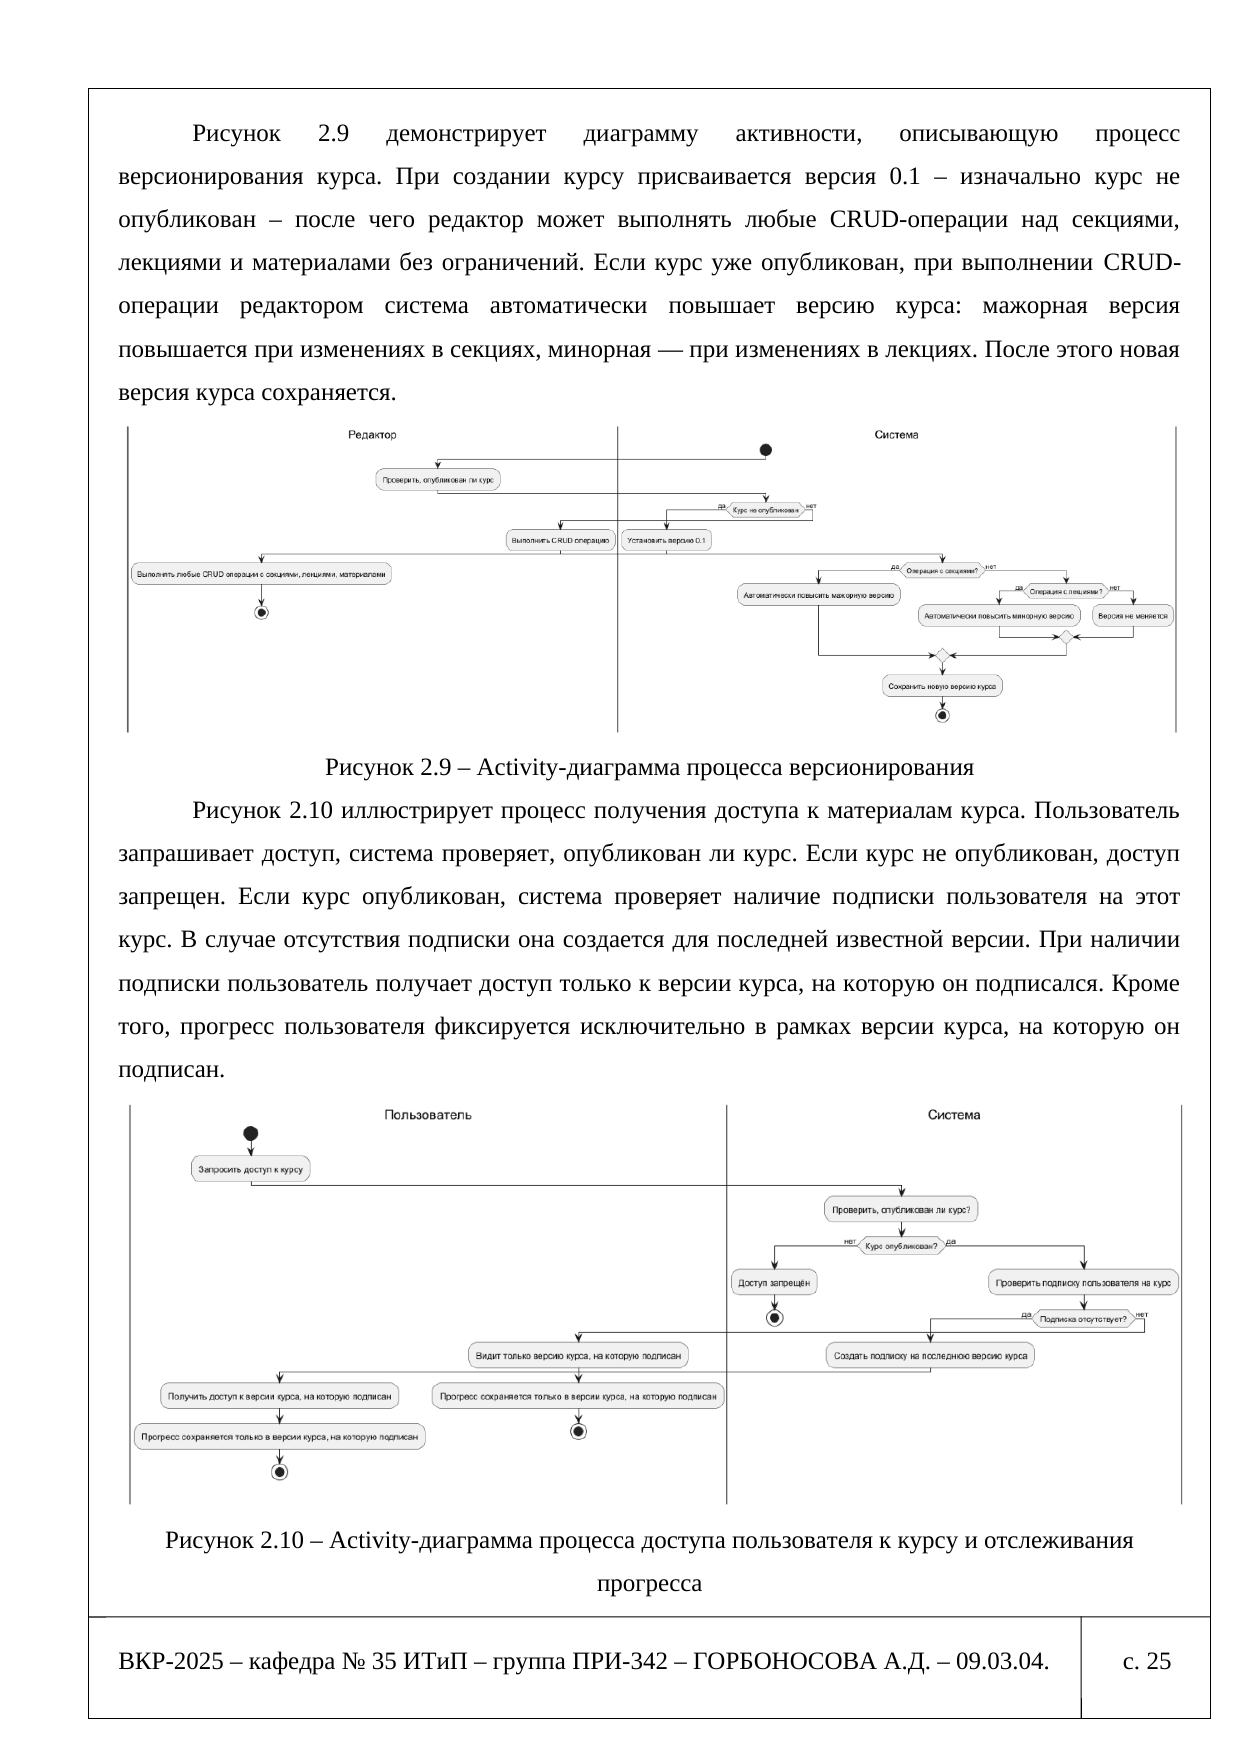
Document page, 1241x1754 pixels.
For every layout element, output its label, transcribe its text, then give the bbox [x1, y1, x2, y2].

text Рисунок 2.10 иллюстрирует процесс получения доступа к материалам курса. Пользователь запрашивает доступ, система проверяет, опубликован ли курс. Если курс не опубликован, доступ запрещен. Если курс опубликован, система проверяет наличие подписки пользователя на этот курс. В случае отсутствия подписки она создается для последней известной версии. При наличии подписки пользователь получает доступ только к версии курса, на которую он подписался. Кроме того, прогресс пользователя фиксируется исключительно в рамках версии курса, на которую он подписан. [118, 795, 1181, 1083]
picture [118, 420, 1187, 738]
text Рисунок 2.10 – Activity-диаграмма процесса доступа пользователя к курсу и отслеживания прогресса [118, 1525, 1181, 1597]
picture [118, 1097, 1194, 1511]
text Рисунок 2.9 демонстрирует диаграмму активности, описывающую процесс версионирования курса. При создании курсу присваивается версия 0.1 – изначально курс не опубликован – после чего редактор может выполнять любые CRUD-операции над секциями, лекциями и материалами без ограничений. Если курс уже опубликован, при выполнении CRUD-операции редактором система автоматически повышает версию курса: мажорная версия повышается при изменениях в секциях, минорная — при изменениях в лекциях. После этого новая версия курса сохраняется. [118, 118, 1181, 406]
text Рисунок 2.9 – Activity-диаграмма процесса версионирования [118, 752, 1181, 781]
